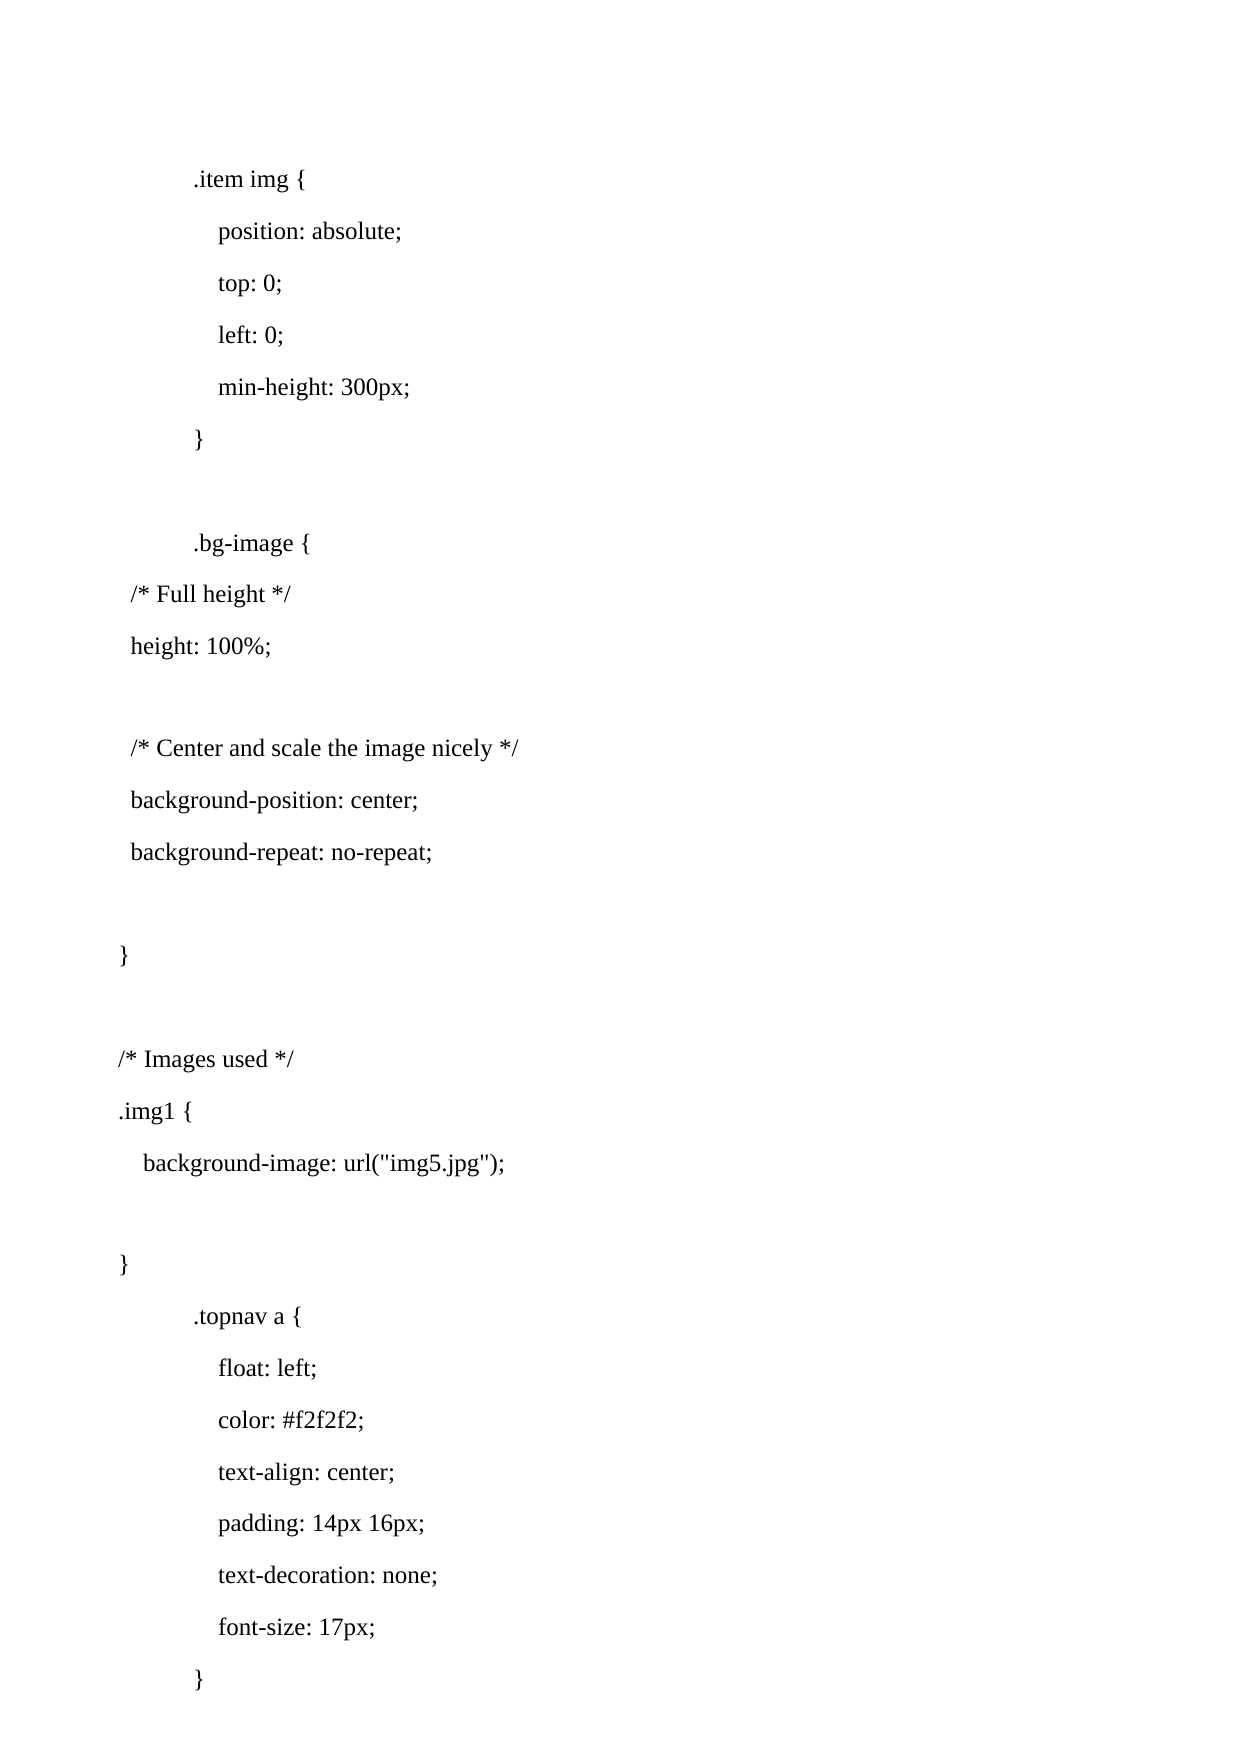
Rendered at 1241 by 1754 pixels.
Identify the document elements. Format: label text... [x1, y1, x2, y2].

text /* Images used */ [118, 1044, 1136, 1073]
text color: #f2f2f2; [118, 1405, 1136, 1433]
text .topnav a { [118, 1301, 1136, 1330]
text position: absolute; [118, 216, 1136, 245]
text } [118, 940, 1136, 969]
text padding: 14px 16px; [118, 1508, 1136, 1537]
text background-repeat: no-repeat; [118, 837, 1136, 865]
text /* Full height */ [118, 579, 1136, 608]
text text-decoration: none; [118, 1560, 1136, 1589]
text height: 100%; [118, 631, 1136, 660]
text .item img { [118, 164, 1136, 193]
text float: left; [118, 1353, 1136, 1382]
text left: 0; [118, 320, 1136, 349]
text min-height: 300px; [118, 372, 1136, 401]
text background-image: url("img5.jpg"); [118, 1148, 1136, 1177]
text font-size: 17px; [118, 1612, 1136, 1641]
text } [118, 1664, 1136, 1693]
text } [118, 1249, 1136, 1278]
text top: 0; [118, 268, 1136, 297]
text background-position: center; [118, 785, 1136, 813]
text .img1 { [118, 1096, 1136, 1125]
text } [118, 424, 1136, 453]
text .bg-image { [118, 528, 1136, 556]
text /* Center and scale the image nicely */ [118, 733, 1136, 762]
text text-align: center; [118, 1457, 1136, 1485]
